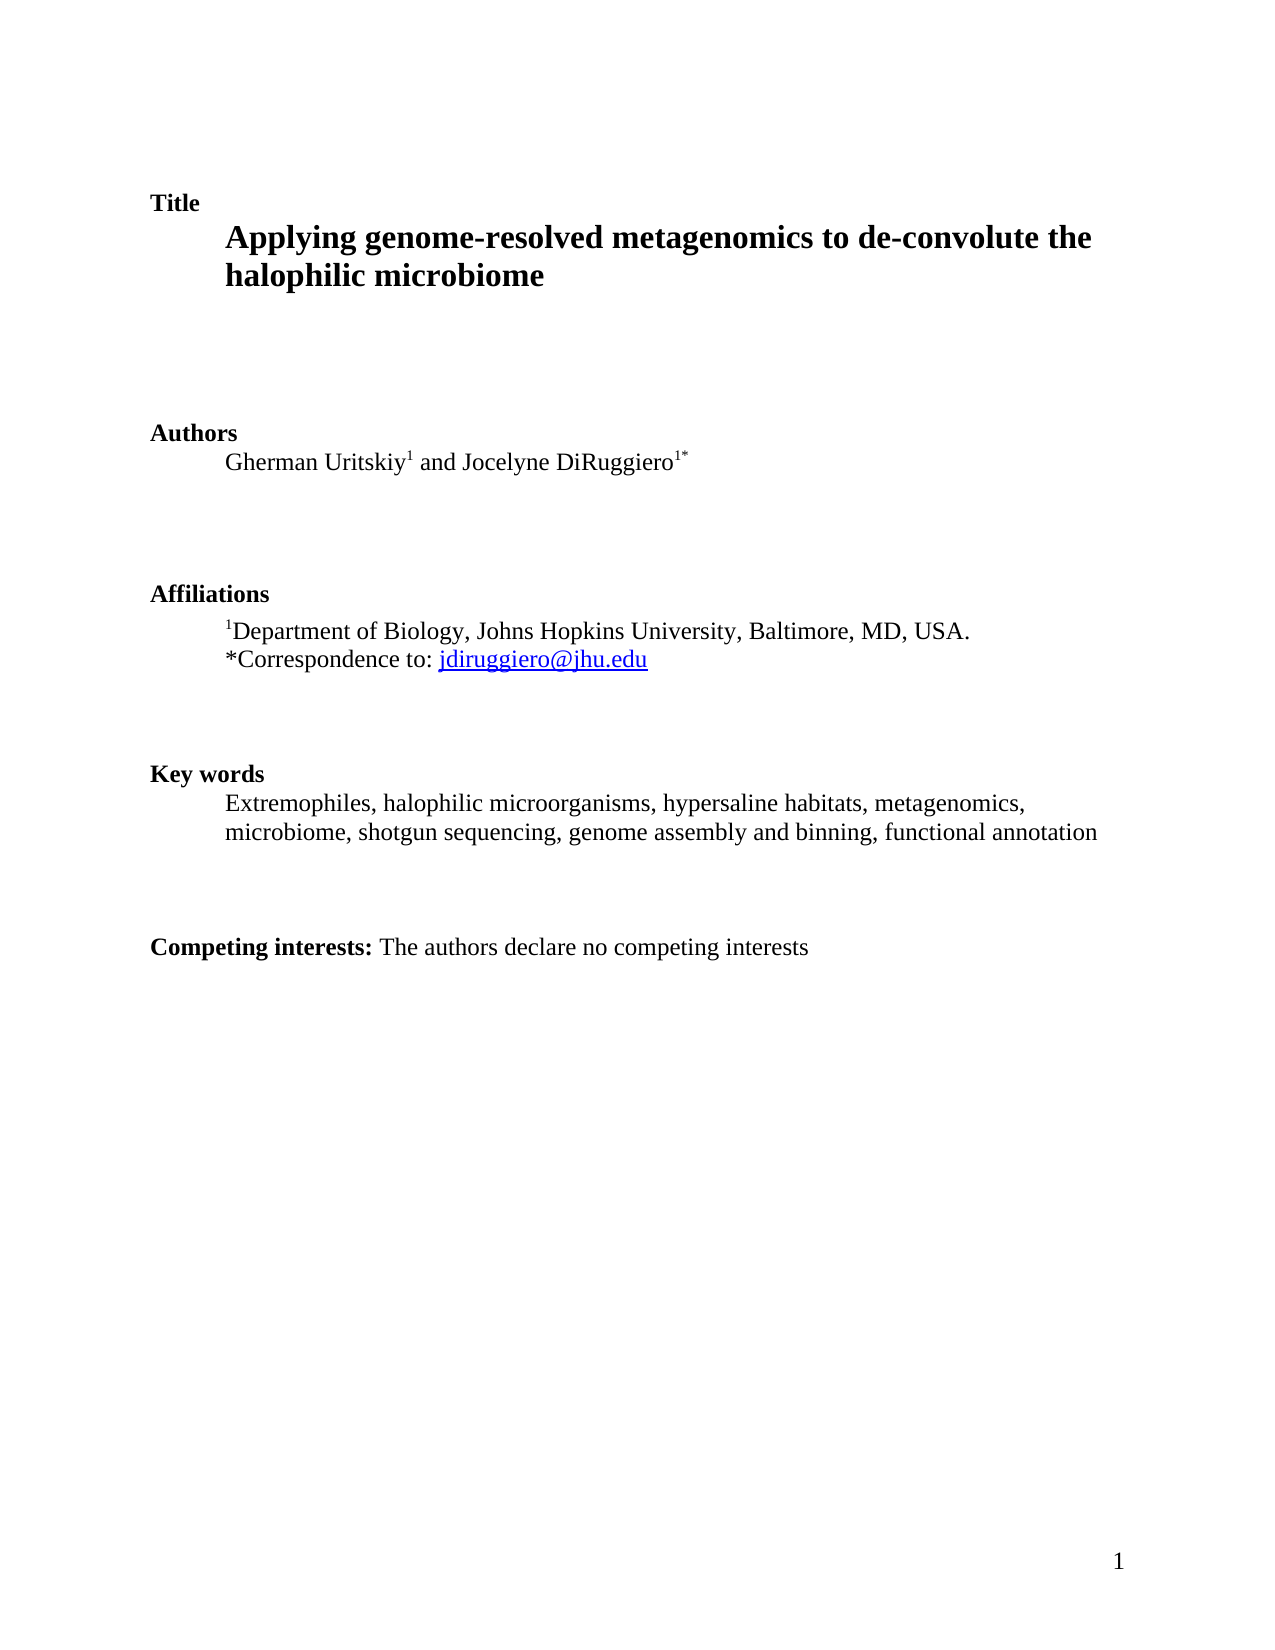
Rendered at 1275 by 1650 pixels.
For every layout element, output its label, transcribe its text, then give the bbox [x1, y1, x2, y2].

text Key words [150, 759, 1125, 788]
text Applying genome-resolved metagenomics to de-convolute the halophilic microbiome [225, 217, 1125, 294]
text 1Department of Biology, Johns Hopkins University, Baltimore, MD, USA. [225, 616, 1191, 644]
text Extremophiles, halophilic microorganisms, hypersaline habitats, metagenomics, microbiome, shotgun sequencing, genome assembly and binning, functional annotation [225, 788, 1125, 846]
text Title [150, 188, 1125, 217]
text *Correspondence to: jdiruggiero@jhu.edu [225, 644, 1191, 673]
text Authors [150, 418, 1125, 447]
text Competing interests: The authors declare no competing interests [150, 932, 1125, 961]
text Affiliations [150, 579, 1191, 607]
text Gherman Uritskiy1 and Jocelyne DiRuggiero1* [150, 447, 1125, 476]
